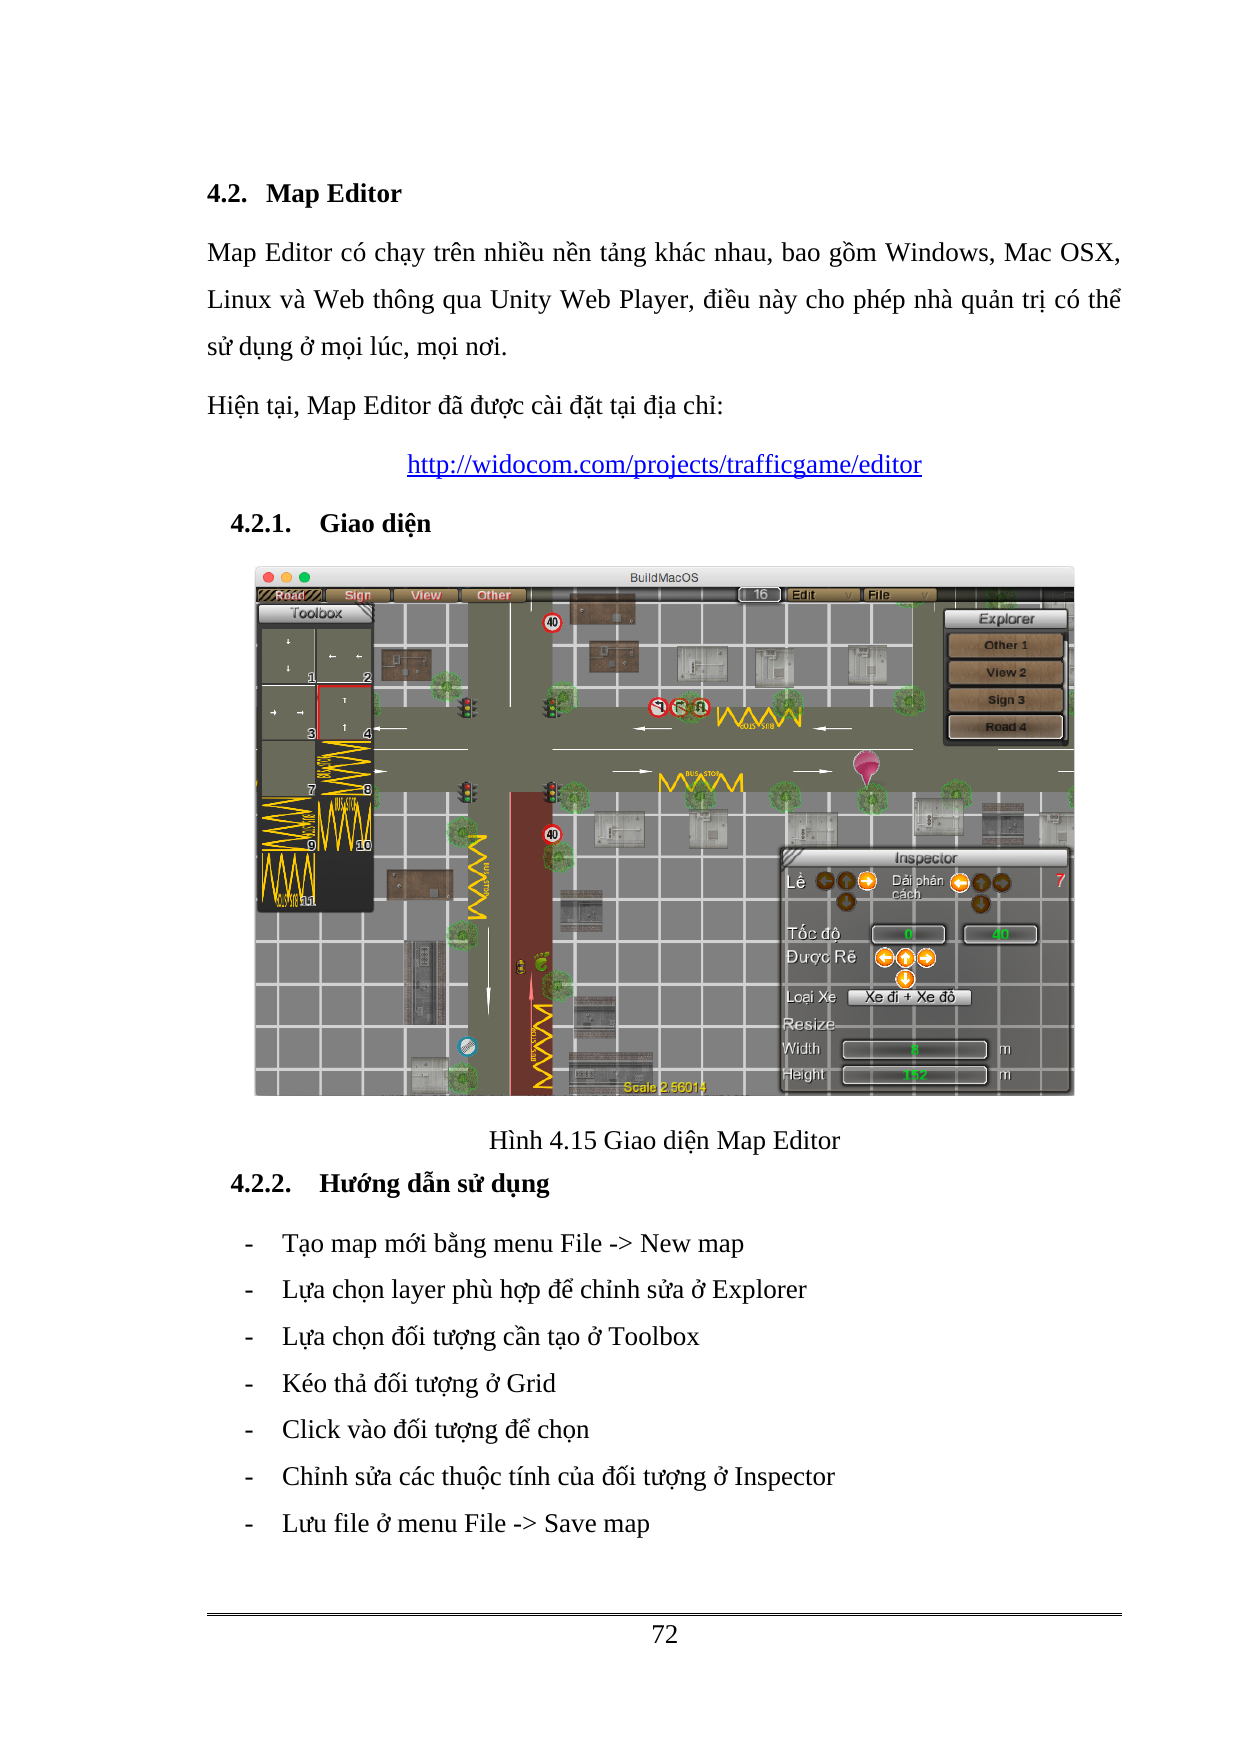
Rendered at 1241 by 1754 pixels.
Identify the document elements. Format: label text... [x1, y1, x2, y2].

text Hiện tại, Map Editor đã được cài đặt tại địa chỉ: [207, 389, 1122, 420]
subtitle Hướng dẫn sử dụng [230, 1168, 1122, 1199]
text Map Editor có chạy trên nhiều nền tảng khác nhau, bao gồm Windows, Mac OSX, Linux và Web thông qua Unity Web Player, điều này cho phép nhà quản trị có thể sử dụng ở mọi lúc, mọi nơi. [207, 236, 1122, 361]
list Kéo thả đối tượng ở Grid [244, 1367, 1122, 1398]
list Tạo map mới bằng menu File -> New map [244, 1227, 1122, 1258]
list Lựa chọn layer phù hợp để chỉnh sửa ở Explorer [244, 1273, 1122, 1304]
list Lưu file ở menu File -> Save map [244, 1507, 1122, 1538]
list Lựa chọn đối tượng cần tạo ở Toolbox [244, 1320, 1122, 1351]
list Chỉnh sửa các thuộc tính của đối tượng ở Inspector [244, 1460, 1122, 1491]
list Click vào đối tượng để chọn [244, 1413, 1122, 1444]
subtitle Giao diện [230, 507, 1122, 538]
subtitle Map Editor [207, 177, 1122, 208]
text http://widocom.com/projects/trafficgame/editor [207, 448, 1122, 479]
picture [254, 566, 1075, 1096]
